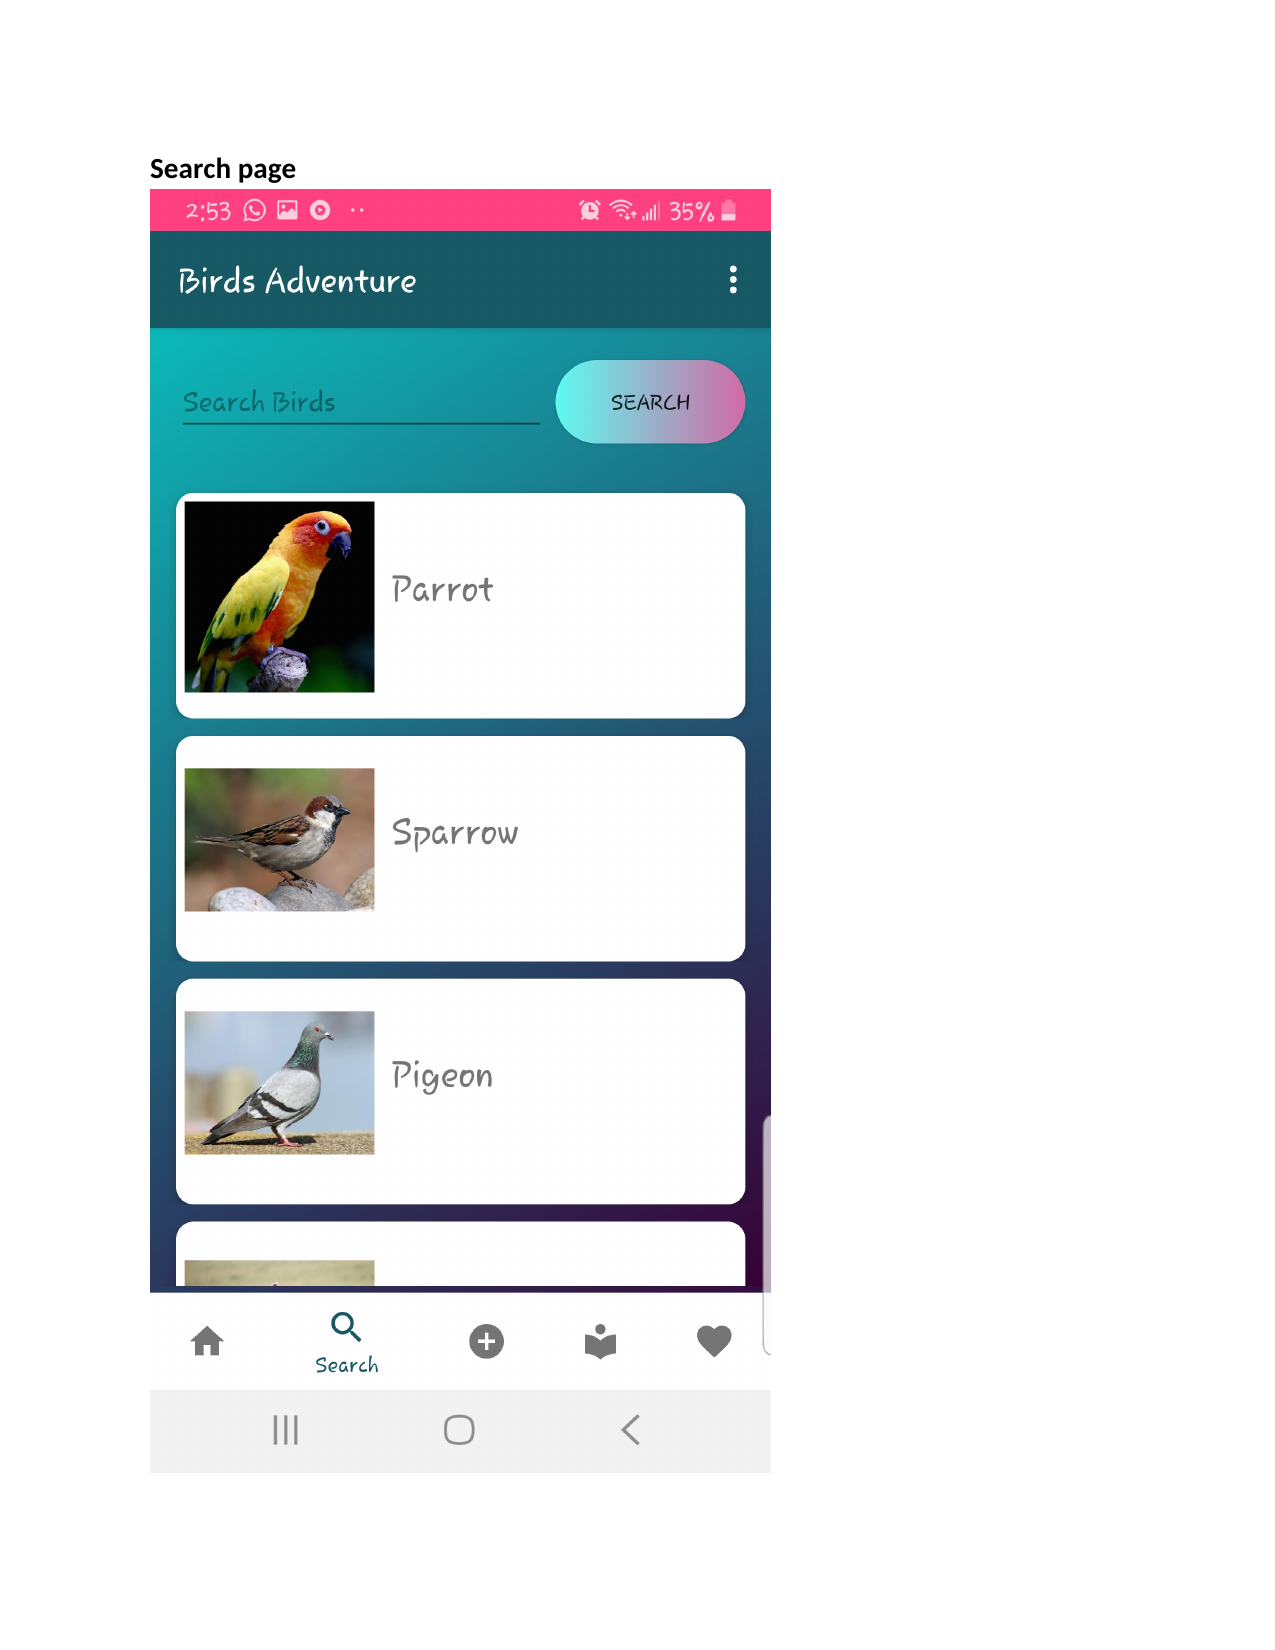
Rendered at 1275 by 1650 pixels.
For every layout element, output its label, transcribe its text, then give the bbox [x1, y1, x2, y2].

picture [150, 189, 771, 1473]
text Search page [150, 150, 1093, 186]
